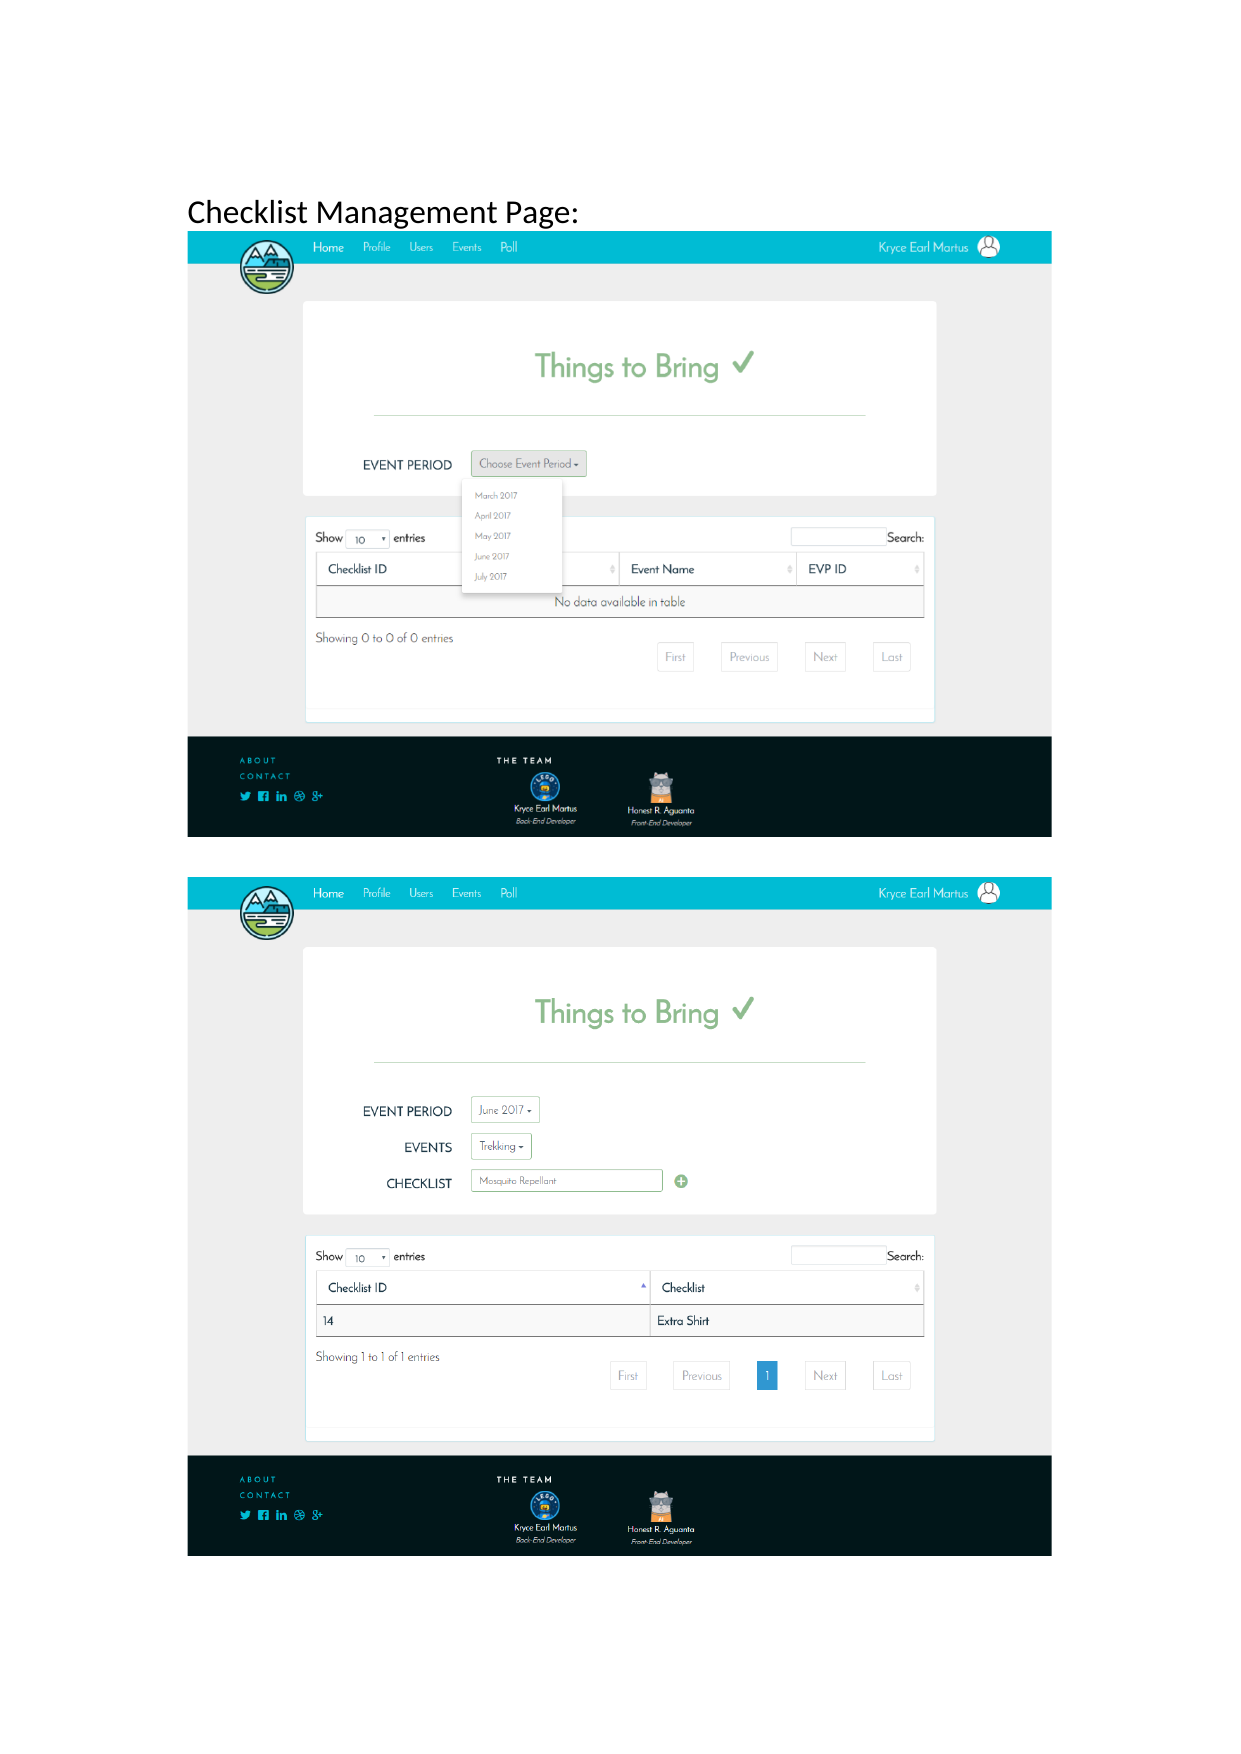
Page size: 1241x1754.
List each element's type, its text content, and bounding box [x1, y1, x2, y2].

picture [187, 231, 1052, 837]
picture [187, 877, 1052, 1556]
text Checklist Management Page: [187, 191, 1053, 231]
